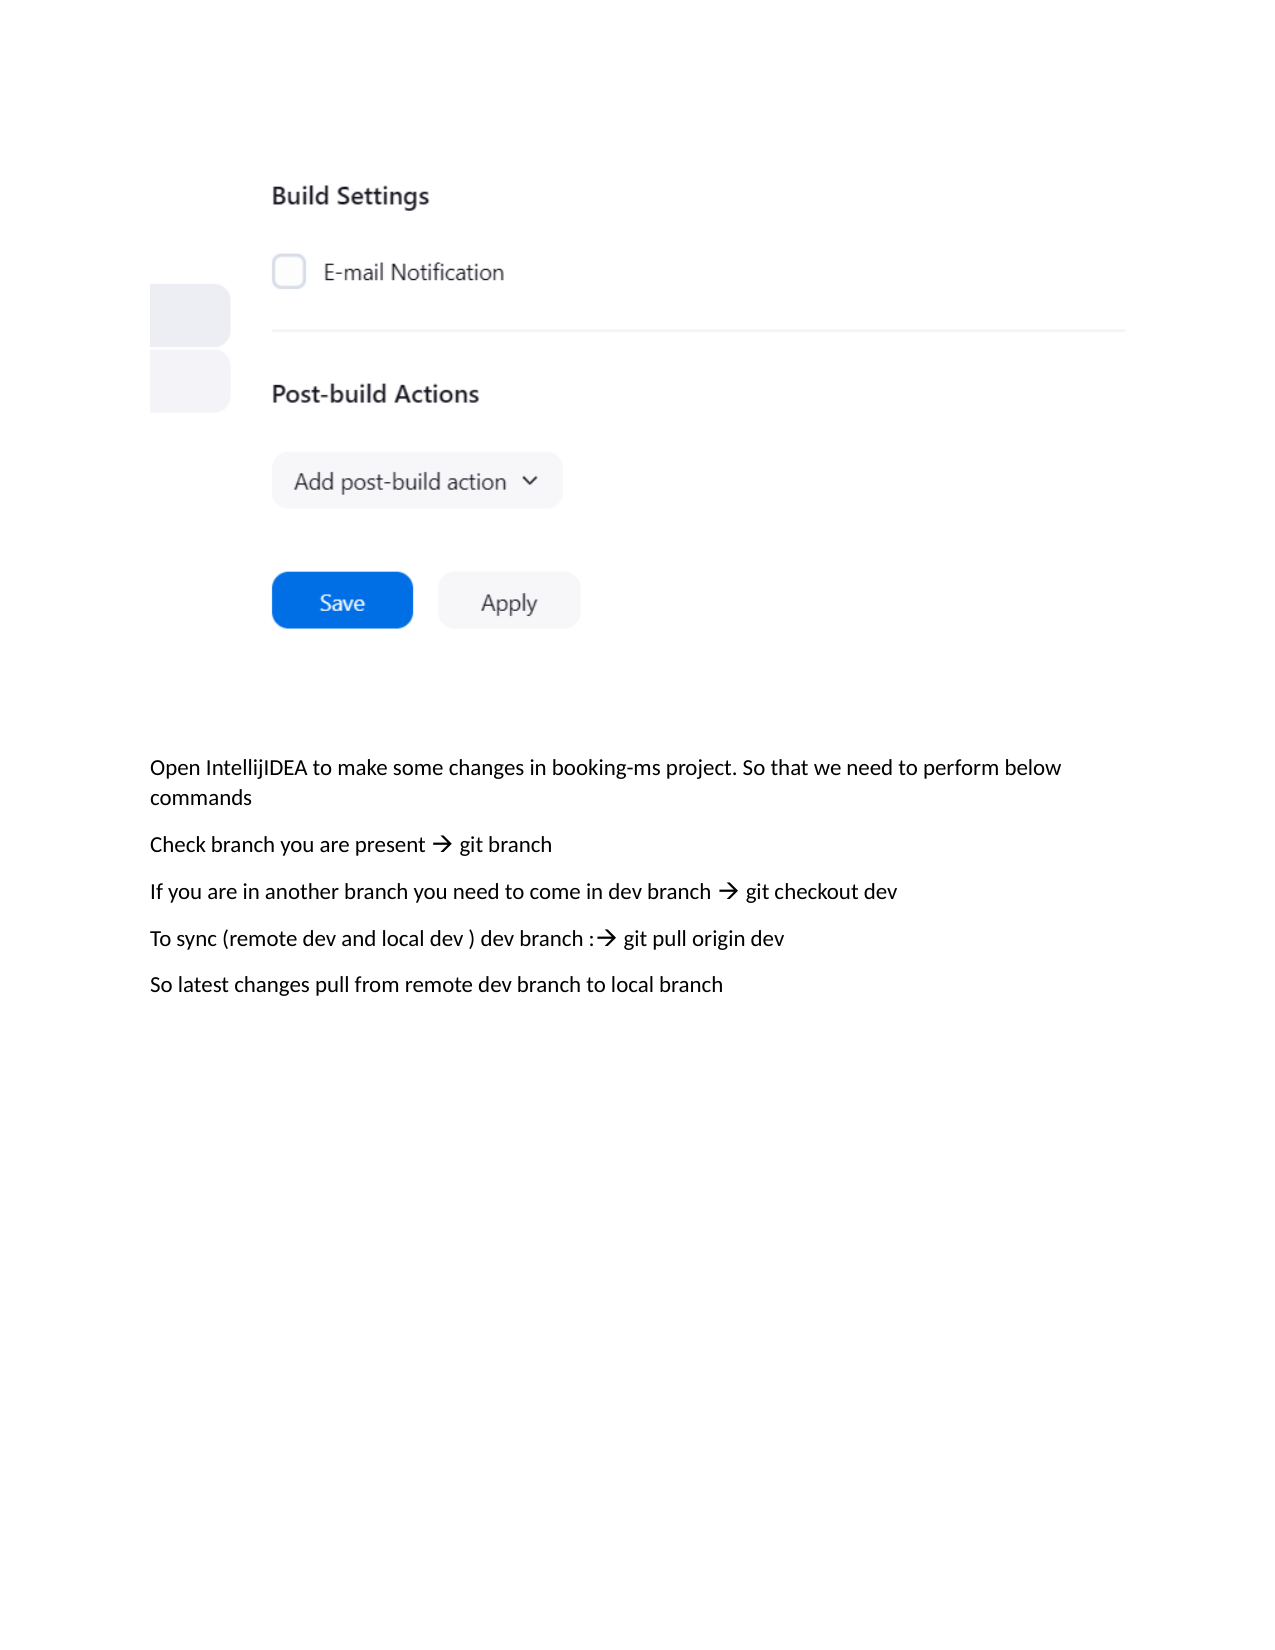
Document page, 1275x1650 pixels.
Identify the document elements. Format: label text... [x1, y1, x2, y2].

picture [150, 150, 1125, 688]
text So latest changes pull from remote dev branch to local branch [150, 971, 1125, 999]
text Open IntellijIDEA to make some changes in booking-ms project. So that we need to perform below commands [150, 753, 1125, 811]
text Check branch you are present git branch [150, 830, 1125, 858]
text If you are in another branch you need to come in dev branch git checkout dev [150, 877, 1125, 905]
text To sync (remote dev and local dev ) dev branch : git pull origin dev [150, 924, 1125, 952]
